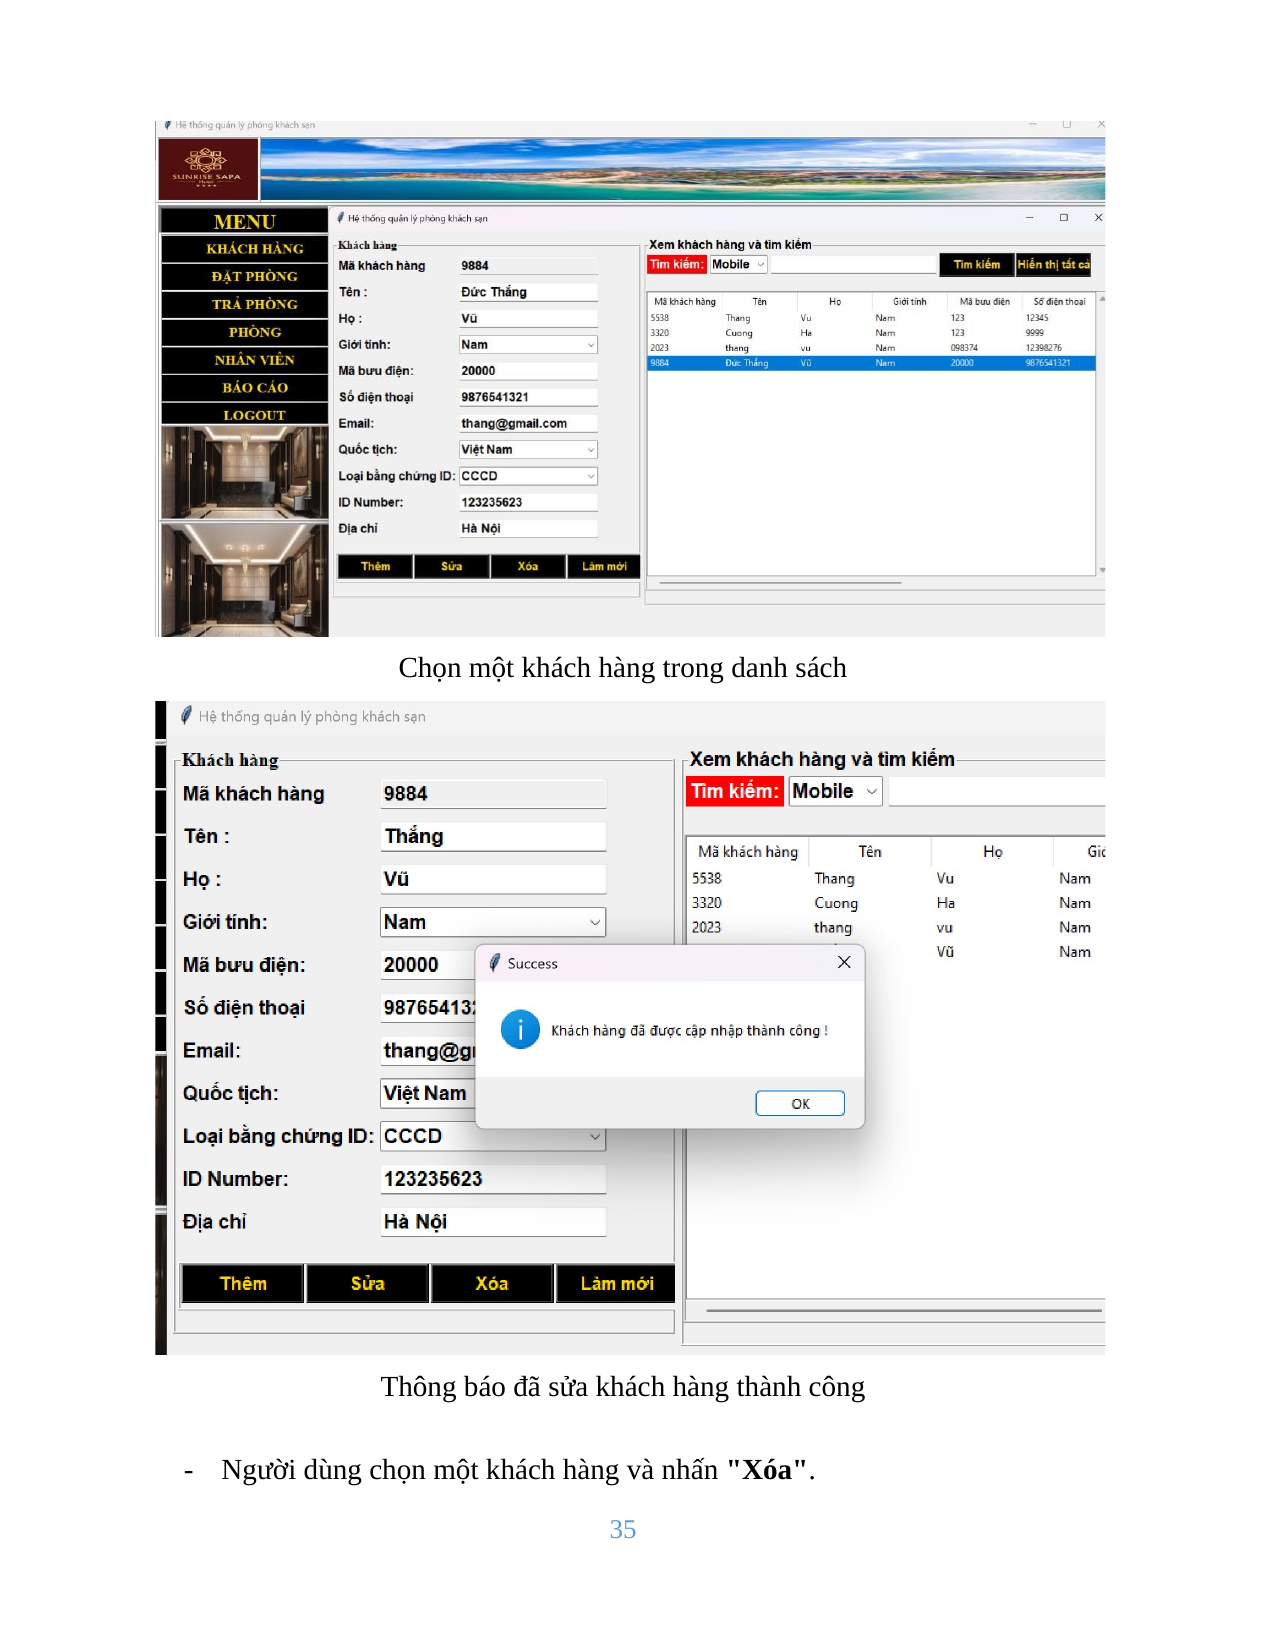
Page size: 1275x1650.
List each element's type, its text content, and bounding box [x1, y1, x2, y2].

picture [155, 121, 1106, 637]
list Người dùng chọn một khách hàng và nhấn "Xóa". [184, 1452, 1099, 1486]
picture [155, 701, 1106, 1355]
text Chọn một khách hàng trong danh sách [398, 650, 1099, 683]
text Thông báo đã sửa khách hàng thành công [380, 1369, 1099, 1403]
